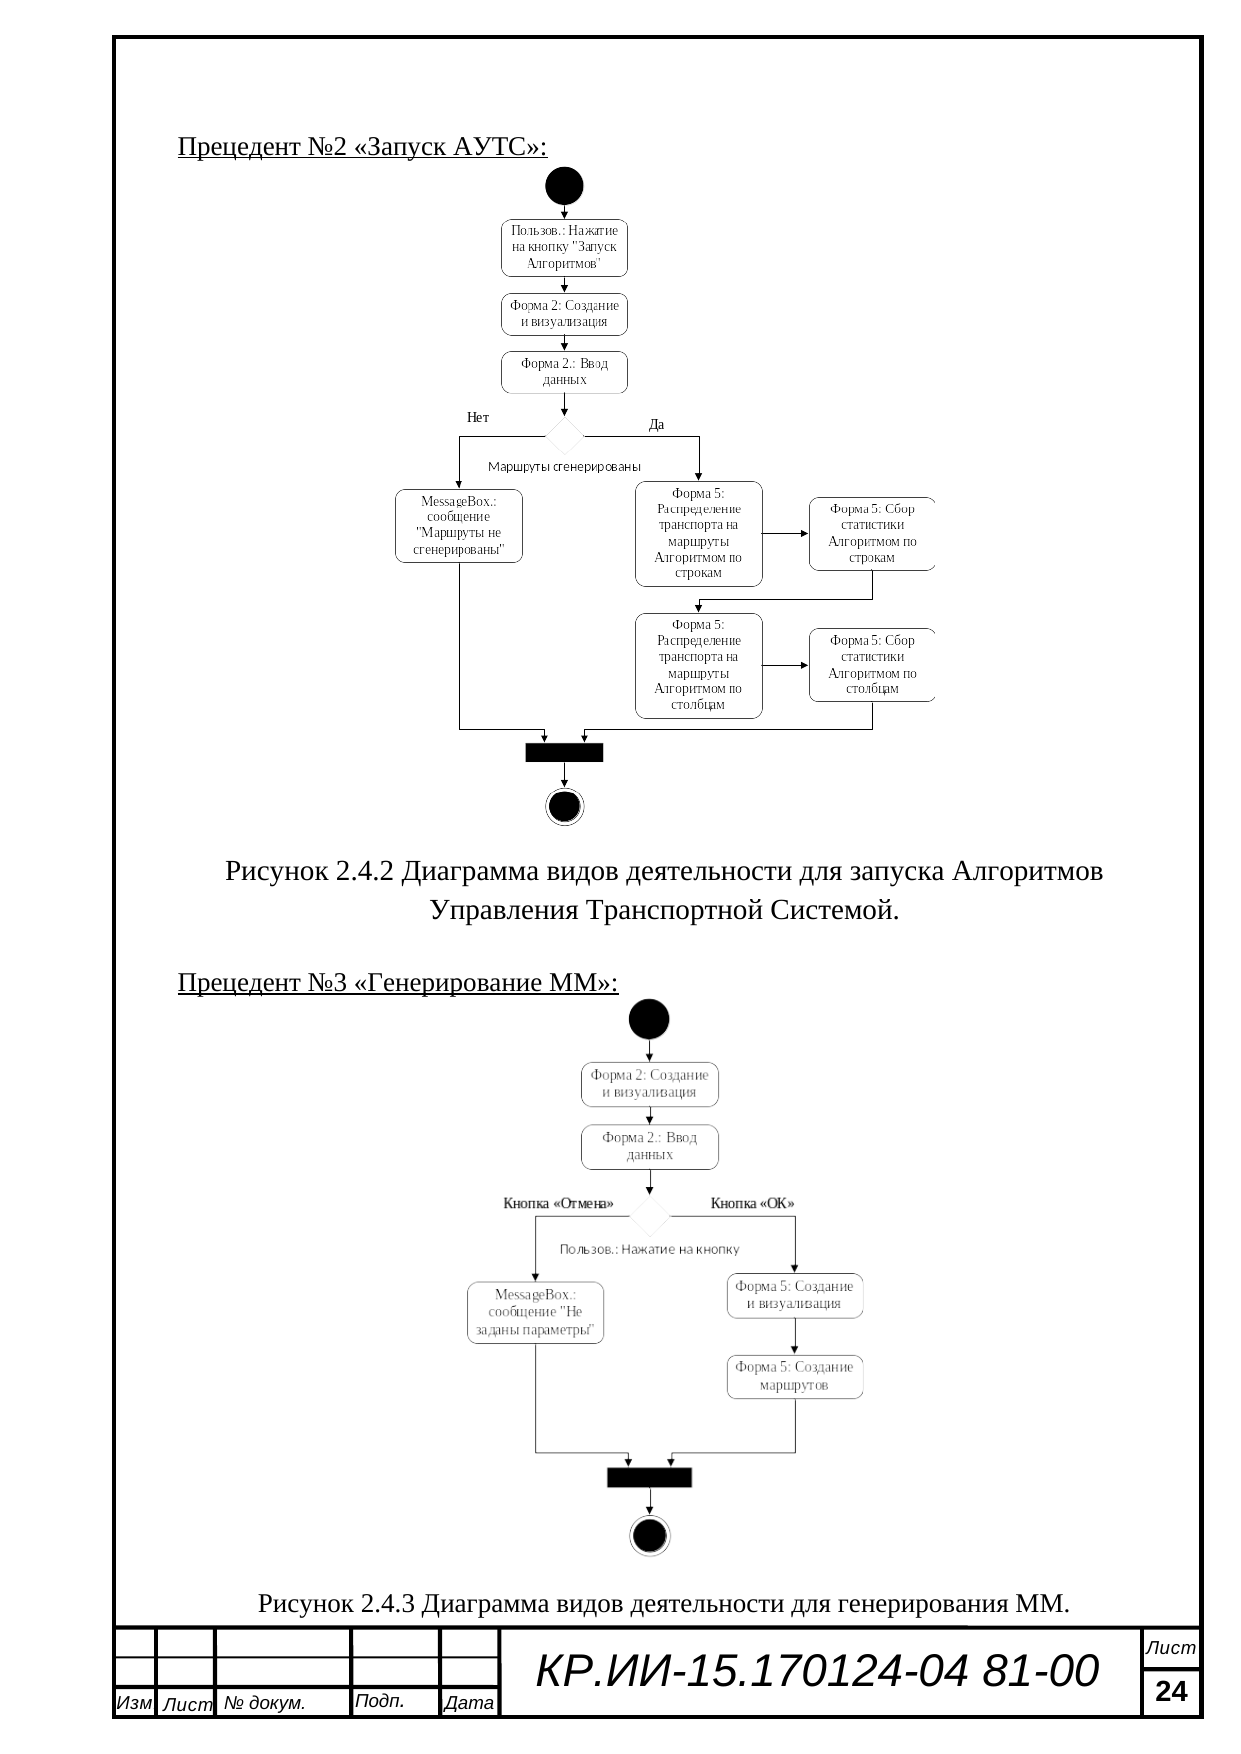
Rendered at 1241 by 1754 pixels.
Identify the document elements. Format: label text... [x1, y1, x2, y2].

list Рисунок 2.4.3 Диаграмма видов деятельности для генерирования ММ. [177, 1587, 1152, 1618]
text Прецедент №3 «Генерирование ММ»: [177, 966, 1152, 997]
list Рисунок 2.4.2 Диаграмма видов деятельности для запуска Алгоритмов Управления Транспортной Системой. [177, 853, 1152, 926]
list Прецедент №2 «Запуск АУТС»: [177, 130, 1152, 161]
